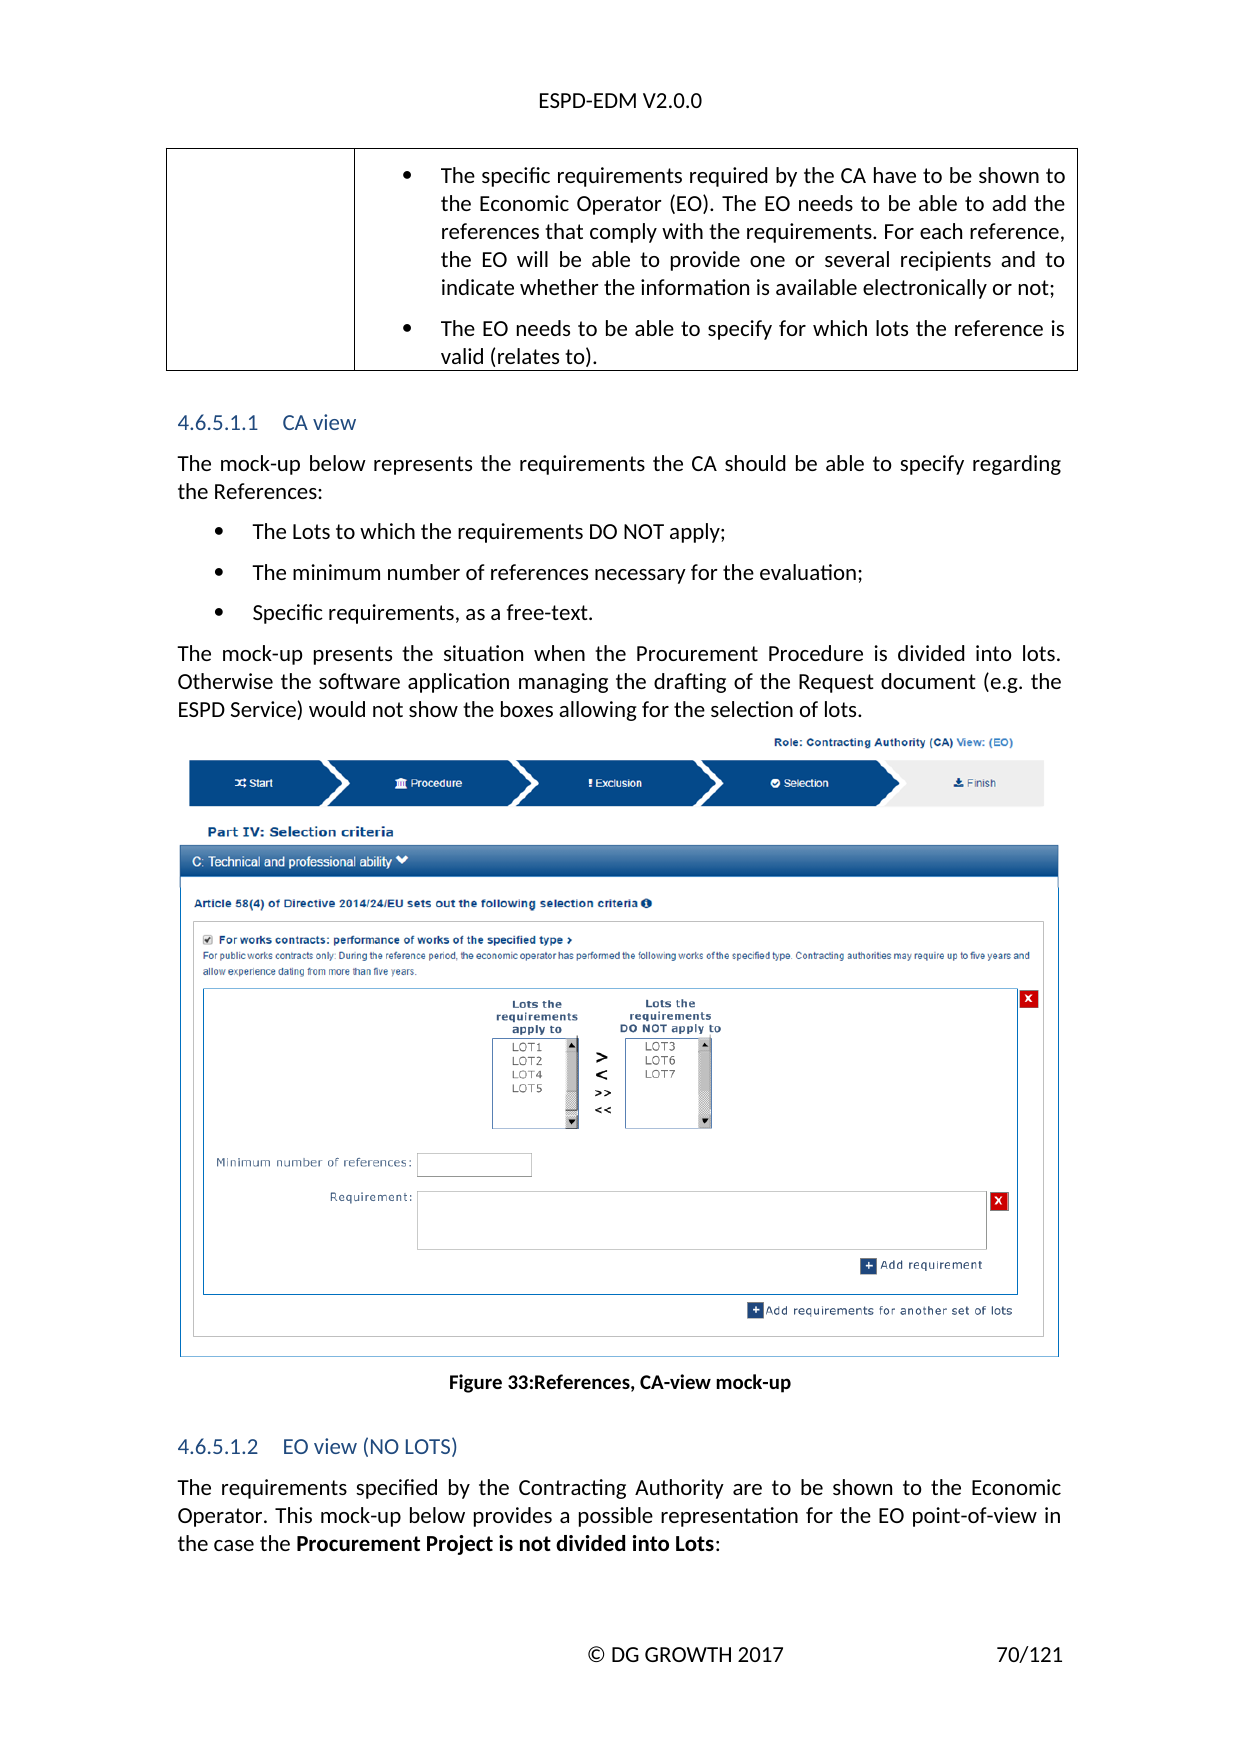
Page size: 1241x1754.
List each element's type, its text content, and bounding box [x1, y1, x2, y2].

text The mock-up below represents the requirements the CA should be able to specify regarding the References: [177, 449, 1063, 505]
subtitle EO view (NO LOTS) [177, 1432, 1063, 1460]
list The mock-up presents the situation when the Procurement Procedure is divided into lots. Otherwise the software application managing the drafting of the Request document (e.g. the ESPD Service) would not show the boxes allowing for the selection of lots. [177, 639, 1063, 723]
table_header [167, 149, 354, 370]
text The Lots to which the requirements DO NOT apply; [215, 517, 1063, 545]
text The minimum number of references necessary for the evaluation; [215, 558, 1063, 586]
subtitle CA view [177, 408, 1063, 436]
picture [177, 735, 1063, 1357]
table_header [355, 149, 1077, 370]
text Figure 33:References, CA-view mock-up [177, 1369, 1063, 1395]
text Specific requirements, as a free-text. [215, 598, 1063, 626]
text The requirements specified by the Contracting Authority are to be shown to the Economic Operator. This mock-up below provides a possible representation for the EO point-of-view in the case the Procurement Project is not divided into Lots: [177, 1473, 1063, 1557]
